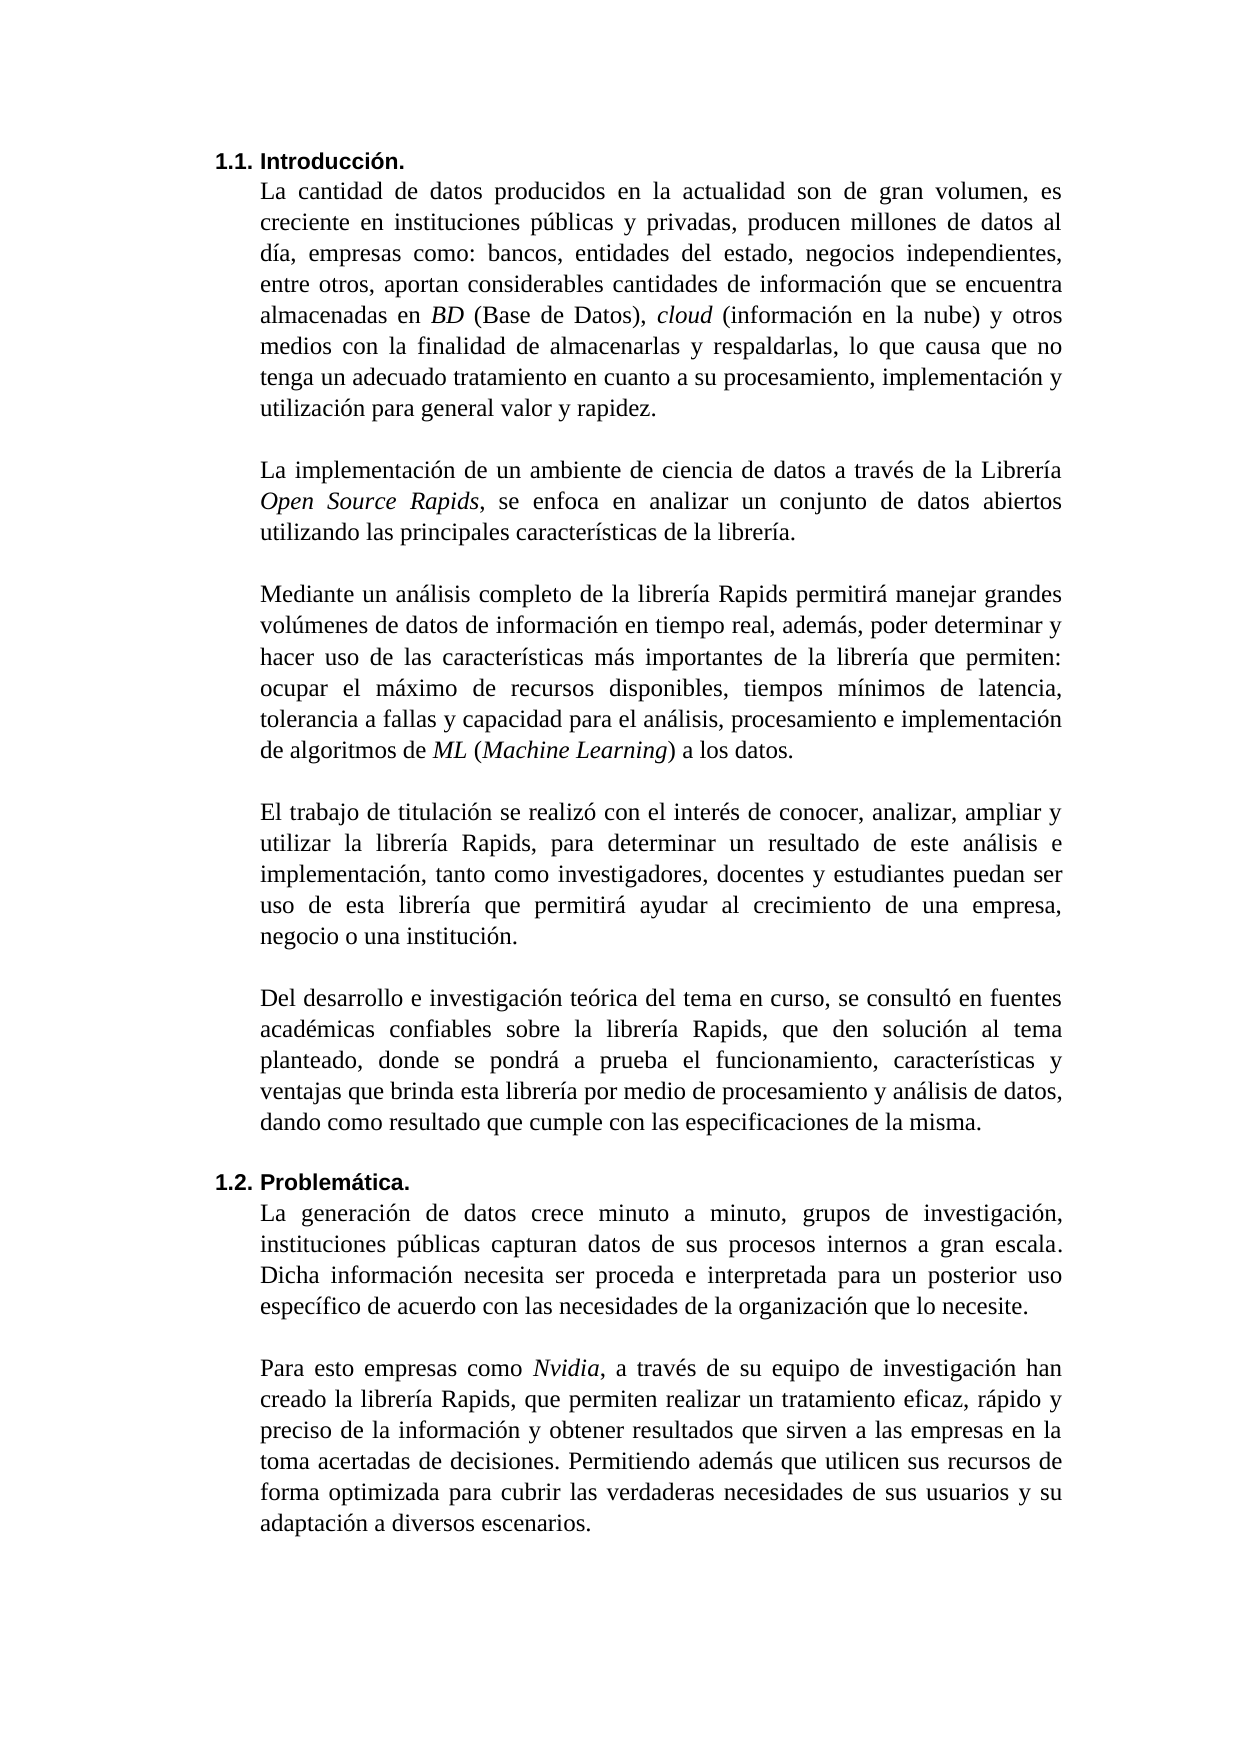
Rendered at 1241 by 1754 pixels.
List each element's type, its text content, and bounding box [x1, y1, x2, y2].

list La generación de datos crece minuto a minuto, grupos de investigación, instituciones públicas capturan datos de sus procesos internos a gran escala. Dicha información necesita ser proceda e interpretada para un posterior uso específico de acuerdo con las necesidades de la organización que lo necesite. [260, 1198, 1063, 1320]
list Del desarrollo e investigación teórica del tema en curso, se consultó en fuentes académicas confiables sobre la librería Rapids, que den solución al tema planteado, donde se pondrá a prueba el funcionamiento, características y ventajas que brinda esta librería por medio de procesamiento y análisis de datos, dando como resultado que cumple con las especificaciones de la misma. [260, 983, 1063, 1136]
list La implementación de un ambiente de ciencia de datos a través de la Librería Open Source Rapids, se enfoca en analizar un conjunto de datos abiertos utilizando las principales características de la librería. [260, 455, 1063, 546]
list Problemática. [215, 1169, 1063, 1196]
list El trabajo de titulación se realizó con el interés de conocer, analizar, ampliar y utilizar la librería Rapids, para determinar un resultado de este análisis e implementación, tanto como investigadores, docentes y estudiantes puedan ser uso de esta librería que permitirá ayudar al crecimiento de una empresa, negocio o una institución. [260, 797, 1063, 950]
list Mediante un análisis completo de la librería Rapids permitirá manejar grandes volúmenes de datos de información en tiempo real, además, poder determinar y hacer uso de las características más importantes de la librería que permiten: ocupar el máximo de recursos disponibles, tiempos mínimos de latencia, tolerancia a fallas y capacidad para el análisis, procesamiento e implementación de algoritmos de ML (Machine Learning) a los datos. [260, 579, 1063, 763]
list Introducción. [215, 148, 1063, 174]
list La cantidad de datos producidos en la actualidad son de gran volumen, es creciente en instituciones públicas y privadas, producen millones de datos al día, empresas como: bancos, entidades del estado, negocios independientes, entre otros, aportan considerables cantidades de información que se encuentra almacenadas en BD (Base de Datos), cloud (información en la nube) y otros medios con la finalidad de almacenarlas y respaldarlas, lo que causa que no tenga un adecuado tratamiento en cuanto a su procesamiento, implementación y utilización para general valor y rapidez. [260, 176, 1063, 422]
list Para esto empresas como Nvidia, a través de su equipo de investigación han creado la librería Rapids, que permiten realizar un tratamiento eficaz, rápido y preciso de la información y obtener resultados que sirven a las empresas en la toma acertadas de decisiones. Permitiendo además que utilicen sus recursos de forma optimizada para cubrir las verdaderas necesidades de sus usuarios y su adaptación a diversos escenarios. [260, 1353, 1063, 1537]
